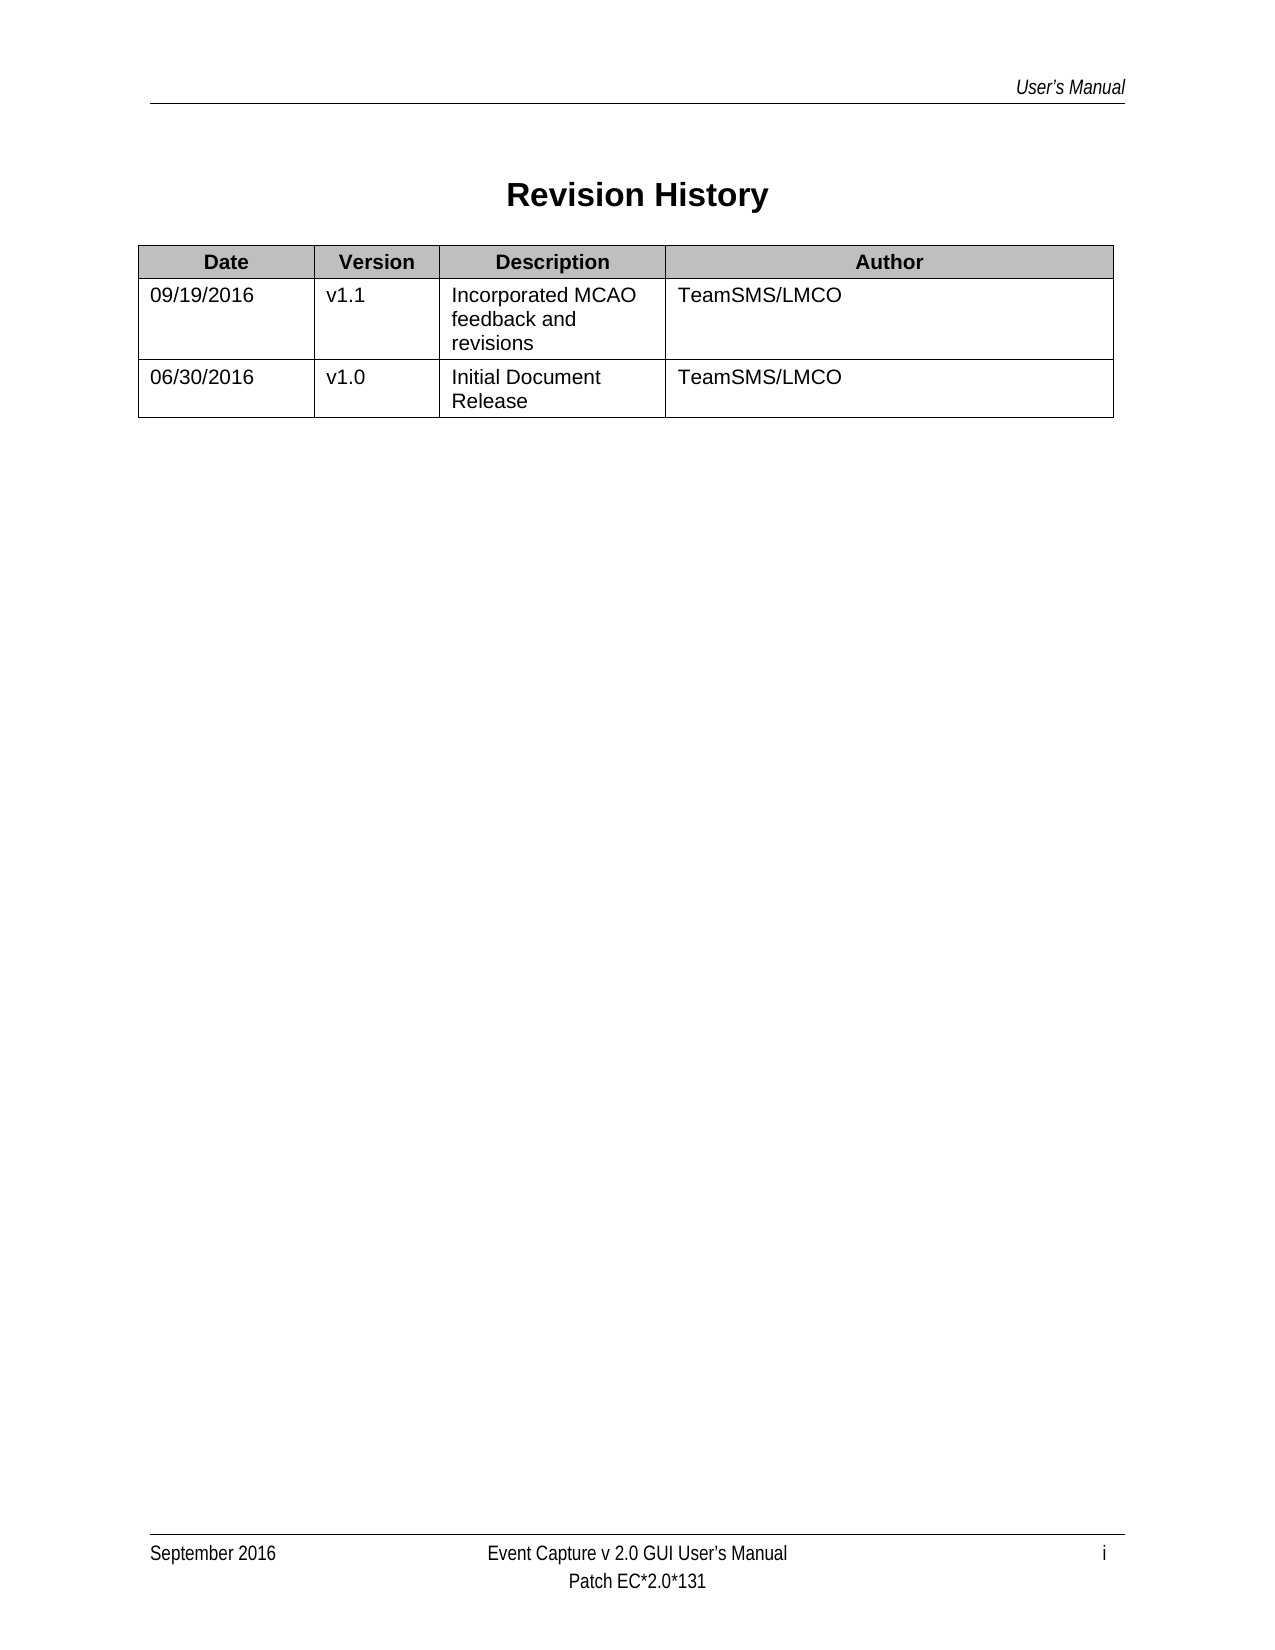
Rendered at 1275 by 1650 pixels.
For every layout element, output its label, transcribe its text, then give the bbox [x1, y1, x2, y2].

subtitle Revision History [150, 175, 1125, 213]
table_cell TeamSMS/LMCO [666, 360, 1113, 417]
table_cell 06/30/2016 [139, 360, 314, 417]
table_cell Incorporated MCAO feedback and revisions [440, 279, 665, 359]
table_cell v1.1 [315, 279, 439, 359]
table_cell TeamSMS/LMCO [666, 279, 1113, 359]
table_header Date [139, 246, 314, 278]
table_header Version [315, 246, 439, 278]
table_cell Initial Document Release [440, 360, 665, 417]
table_header Description [440, 246, 665, 278]
table_cell 09/19/2016 [139, 279, 314, 359]
table_header Author [666, 246, 1113, 278]
table_cell v1.0 [315, 360, 439, 417]
